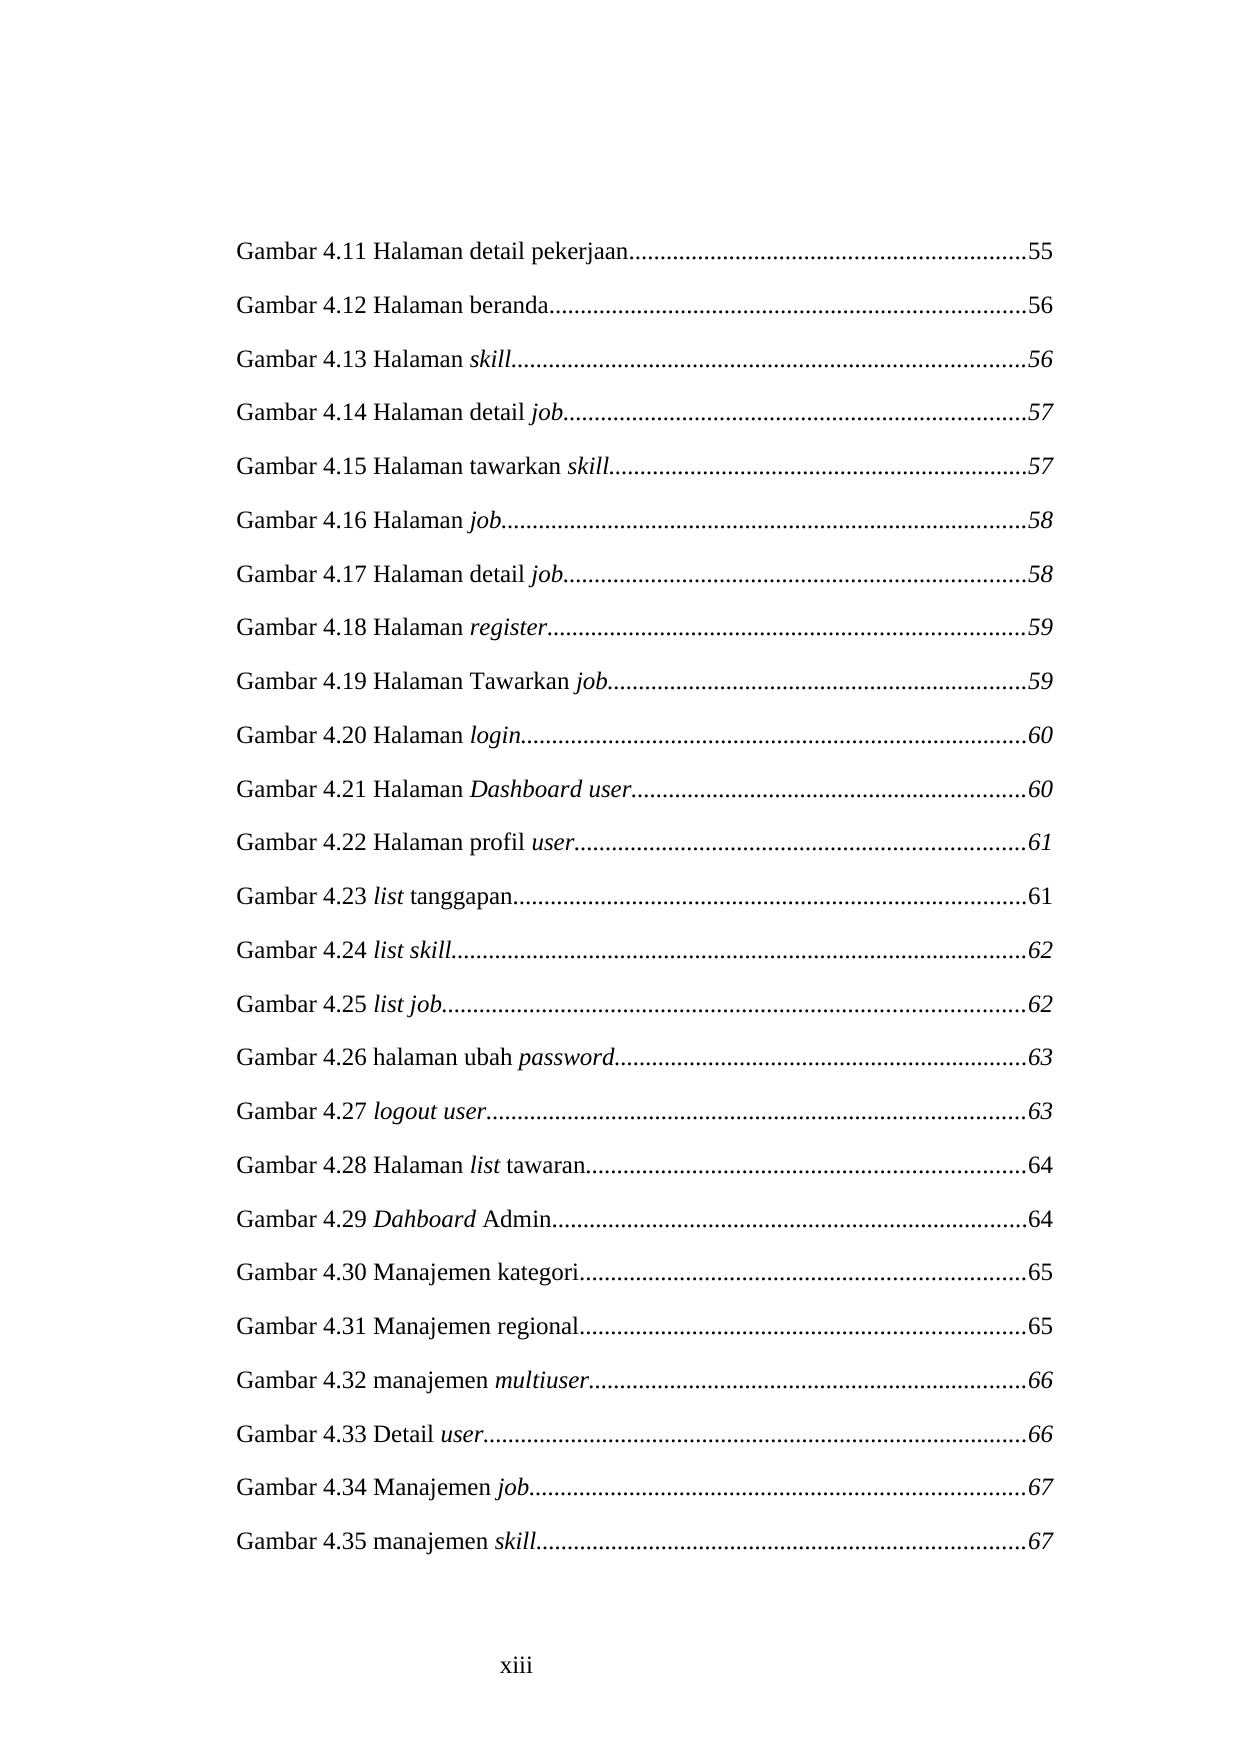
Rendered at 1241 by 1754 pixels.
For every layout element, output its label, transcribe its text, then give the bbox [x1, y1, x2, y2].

text Gambar 4.21 Halaman Dashboard user 60 [236, 774, 1063, 802]
text Gambar 4.22 Halaman profil user 61 [236, 827, 1063, 856]
text Gambar 4.19 Halaman Tawarkan job 59 [236, 666, 1063, 695]
text Gambar 4.30 Manajemen kategori 65 [236, 1257, 1063, 1286]
text Gambar 4.28 Halaman list tawaran 64 [236, 1150, 1063, 1179]
text Gambar 4.24 list skill 62 [236, 935, 1063, 964]
text Gambar 4.25 list job 62 [236, 989, 1063, 1017]
text Gambar 4.18 Halaman register 59 [236, 612, 1063, 641]
text Gambar 4.11 Halaman detail pekerjaan 55 [236, 236, 1063, 265]
text Gambar 4.13 Halaman skill 56 [236, 344, 1063, 372]
text Gambar 4.33 Detail user 66 [236, 1419, 1063, 1447]
text Gambar 4.31 Manajemen regional 65 [236, 1311, 1063, 1340]
text Gambar 4.29 Dahboard Admin 64 [236, 1204, 1063, 1232]
text Gambar 4.32 manajemen multiuser 66 [236, 1365, 1063, 1394]
text Gambar 4.26 halaman ubah password 63 [236, 1042, 1063, 1071]
text Gambar 4.23 list tanggapan 61 [236, 881, 1063, 910]
text Gambar 4.12 Halaman beranda 56 [236, 290, 1063, 319]
text Gambar 4.17 Halaman detail job 58 [236, 559, 1063, 587]
text Gambar 4.15 Halaman tawarkan skill 57 [236, 451, 1063, 480]
text Gambar 4.16 Halaman job 58 [236, 505, 1063, 534]
text Gambar 4.35 manajemen skill 67 [236, 1526, 1063, 1555]
text Gambar 4.27 logout user 63 [236, 1096, 1063, 1125]
text Gambar 4.20 Halaman login 60 [236, 720, 1063, 749]
text Gambar 4.14 Halaman detail job 57 [236, 397, 1063, 426]
text Gambar 4.34 Manajemen job 67 [236, 1472, 1063, 1501]
